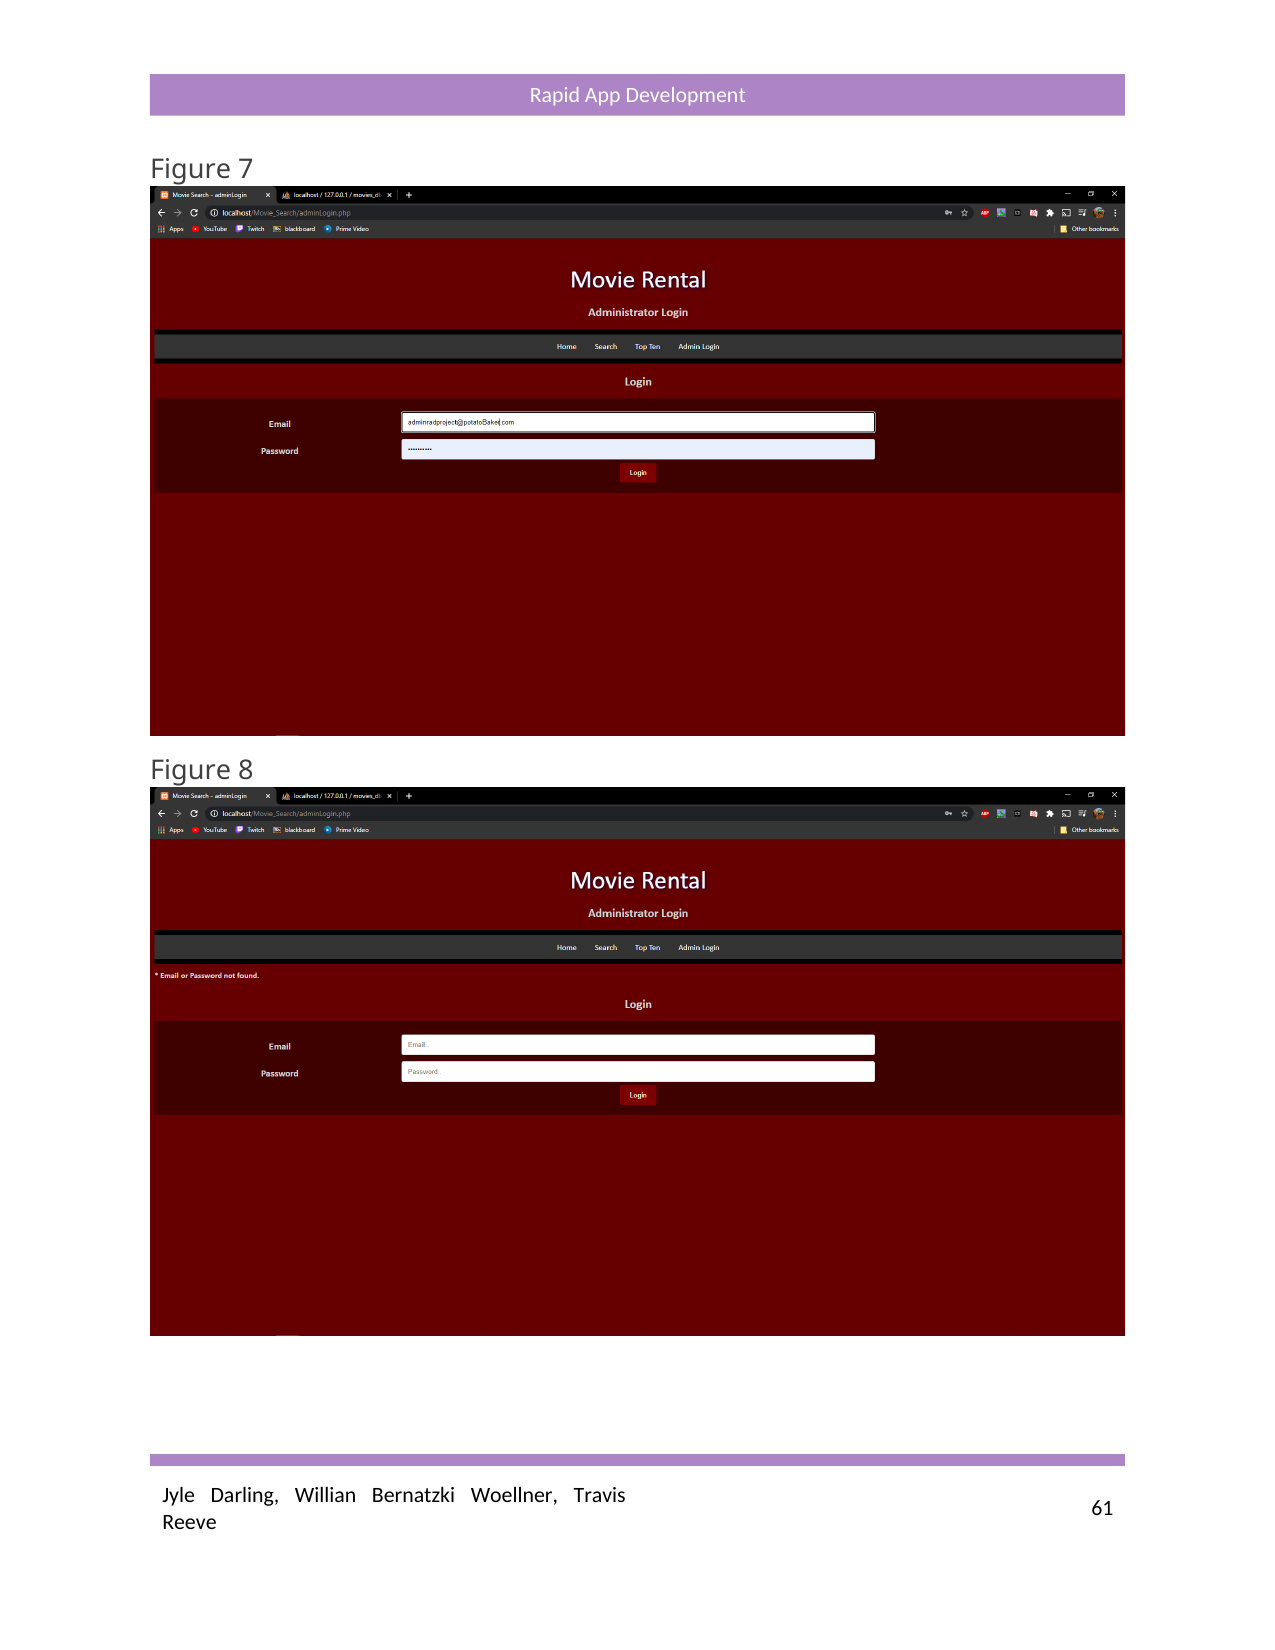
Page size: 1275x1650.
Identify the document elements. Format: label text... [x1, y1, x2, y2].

subtitle Figure 8 [150, 750, 1125, 787]
picture [150, 787, 1125, 1336]
subtitle Figure 7 [150, 150, 1125, 186]
picture [150, 186, 1125, 736]
